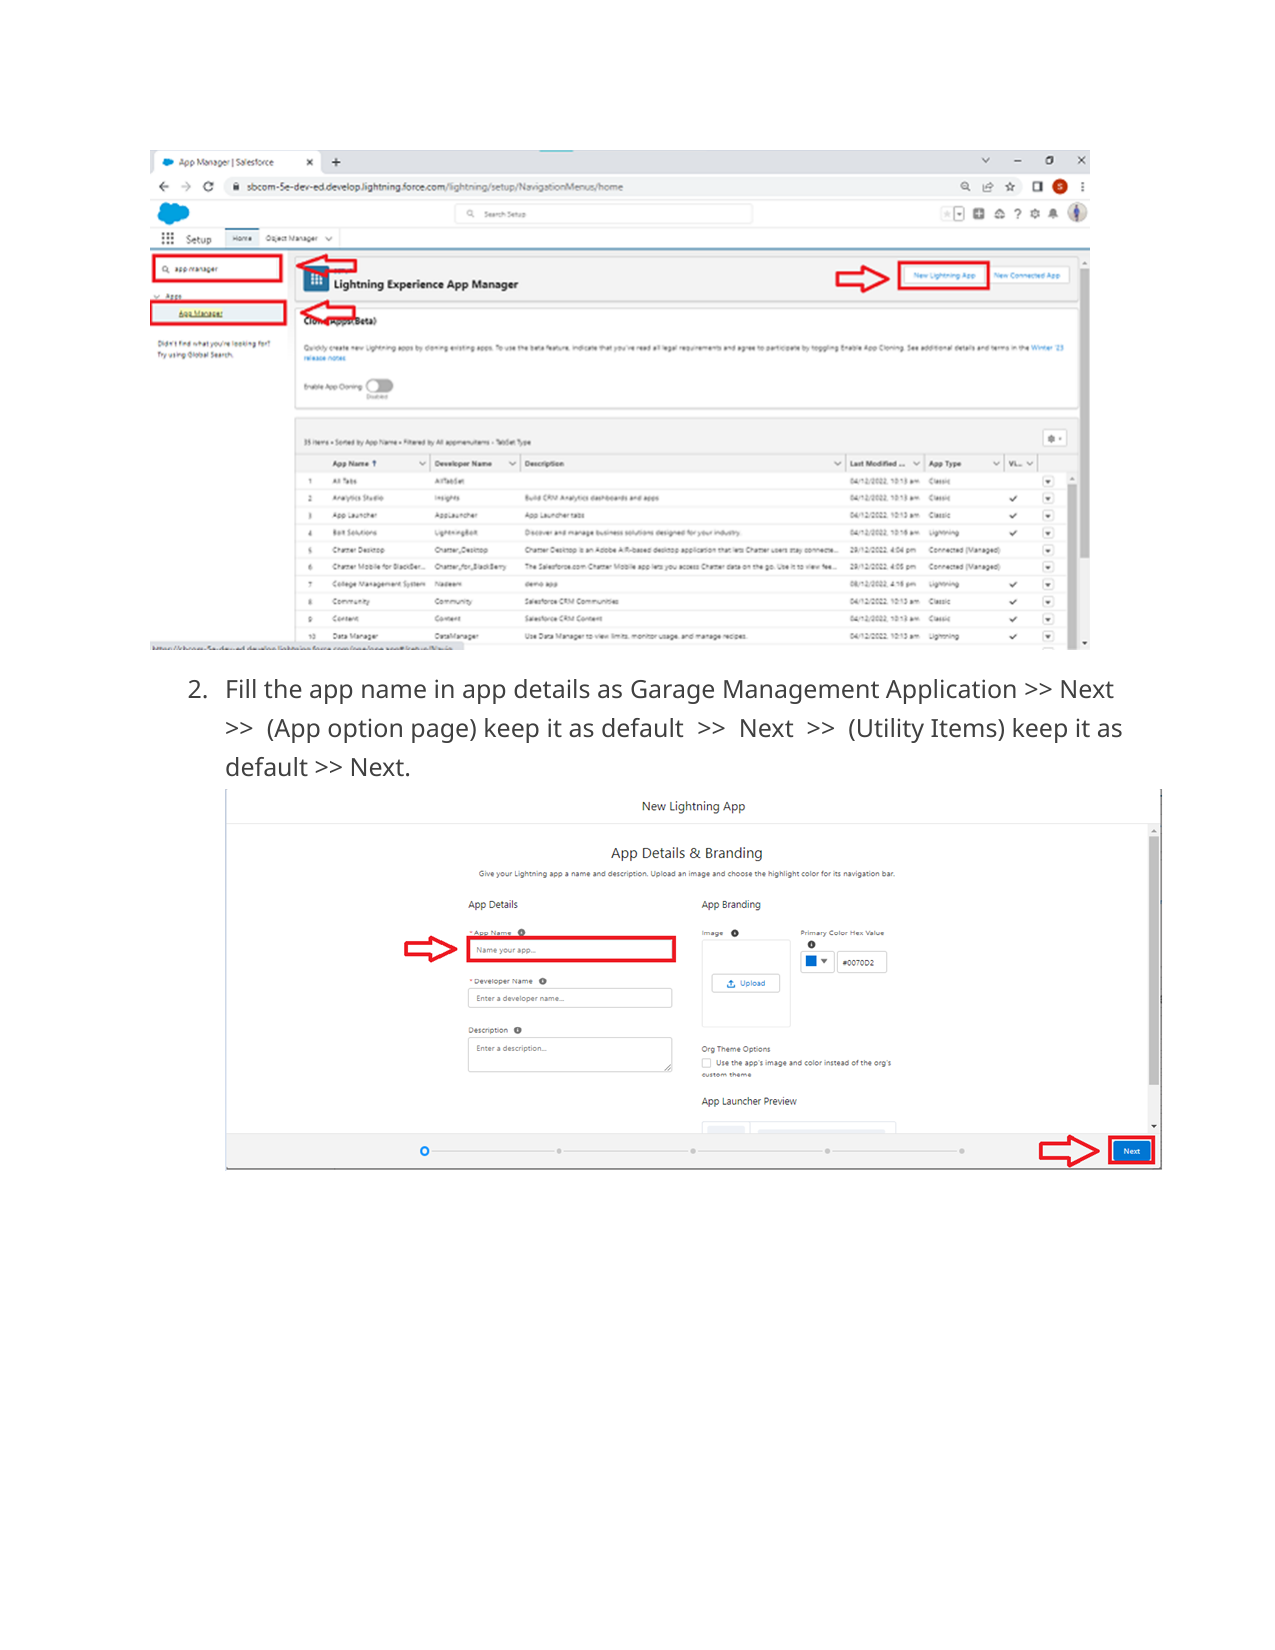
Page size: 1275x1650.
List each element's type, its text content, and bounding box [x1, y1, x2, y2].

picture [150, 150, 1090, 650]
picture [225, 789, 1165, 1171]
